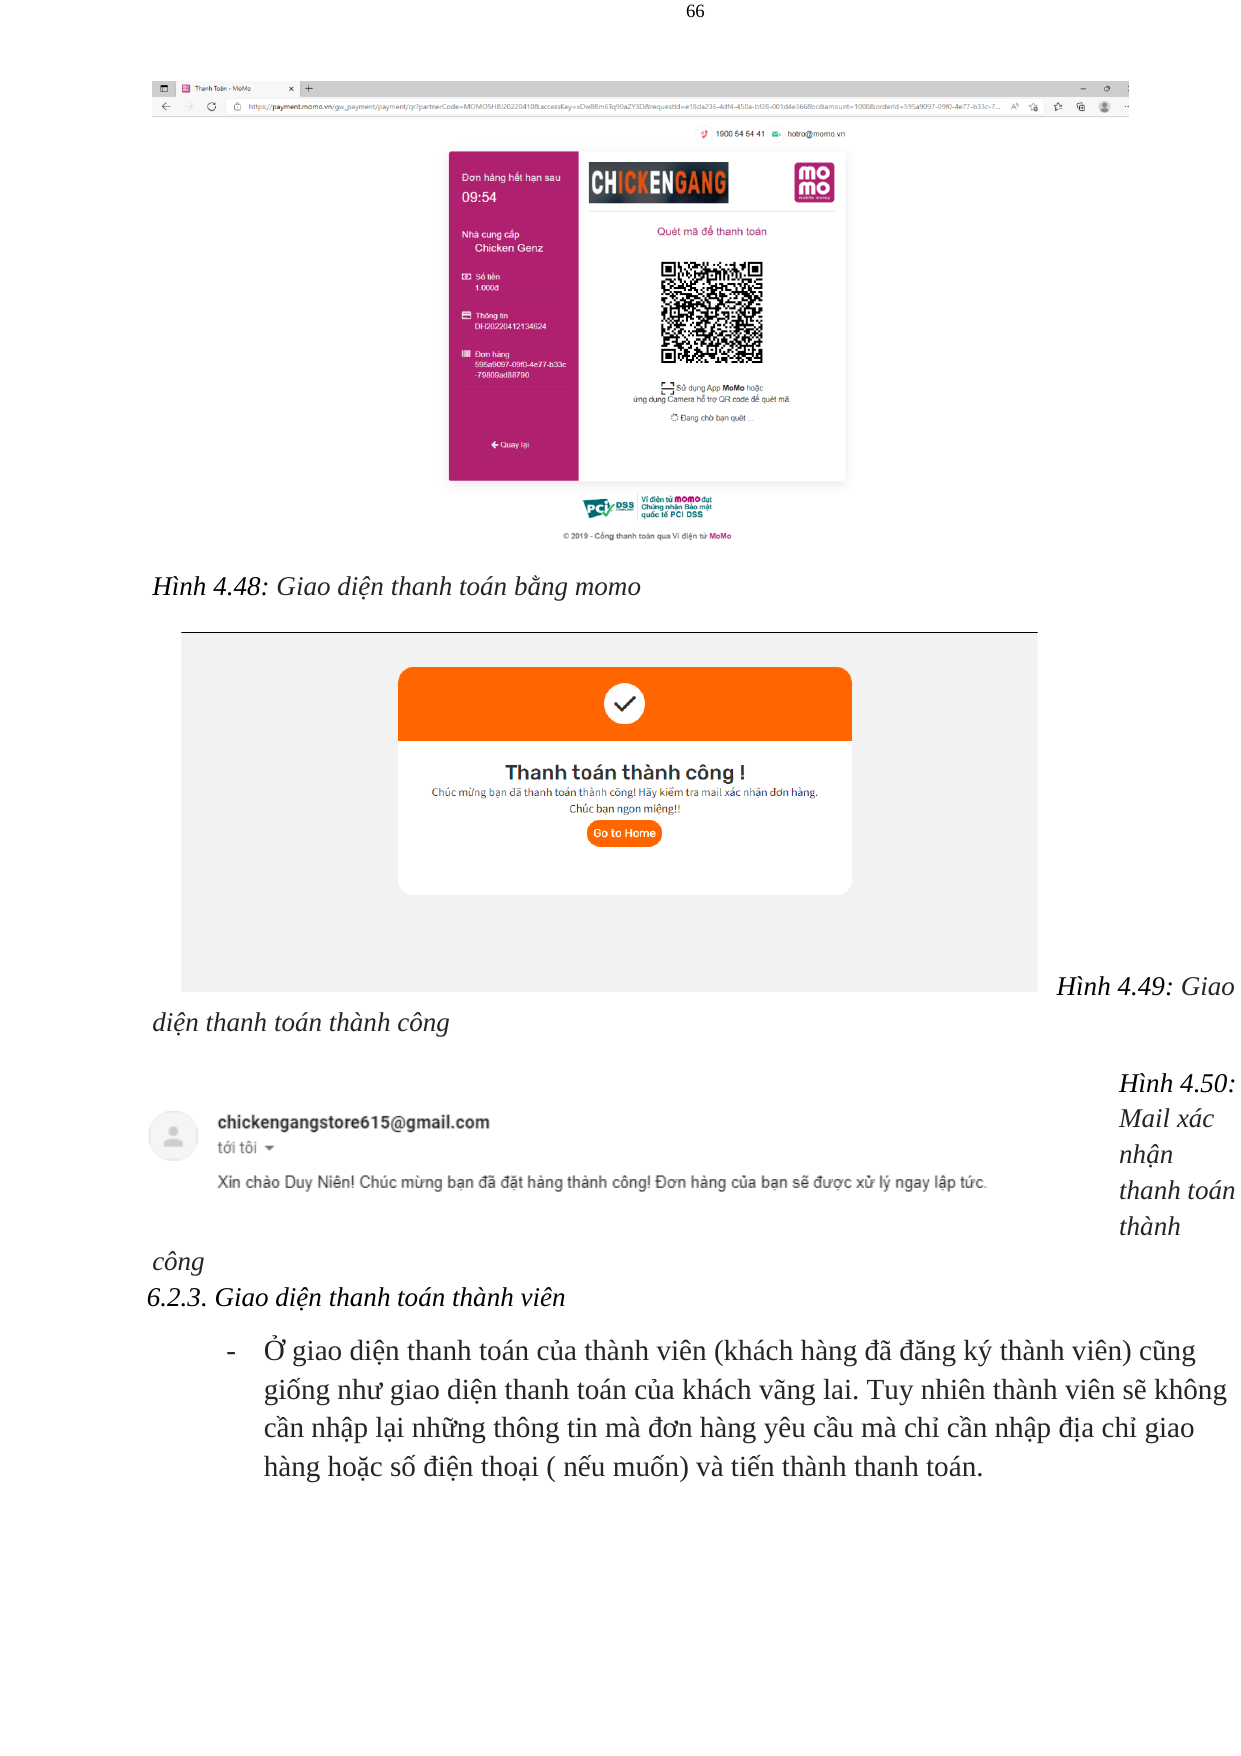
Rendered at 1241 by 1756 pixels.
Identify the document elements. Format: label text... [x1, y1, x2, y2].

picture [181, 632, 1038, 992]
picture [152, 81, 1129, 541]
picture [128, 1079, 1100, 1233]
subtitle Giao diện thanh toán thành viên [147, 1281, 1238, 1312]
list Ở giao diện thanh toán của thành viên (khách hàng đã đăng ký thành viên) cũng giống như giao diện thanh toán của khách vãng lai. Tuy nhiên thành viên sẽ không cần nhập lại những thông tin mà đơn hàng yêu cầu mà chỉ cần nhập địa chỉ giao hàng hoặc số điện thoại ( nếu muốn) và tiến thành thanh toán. [226, 1333, 1238, 1483]
